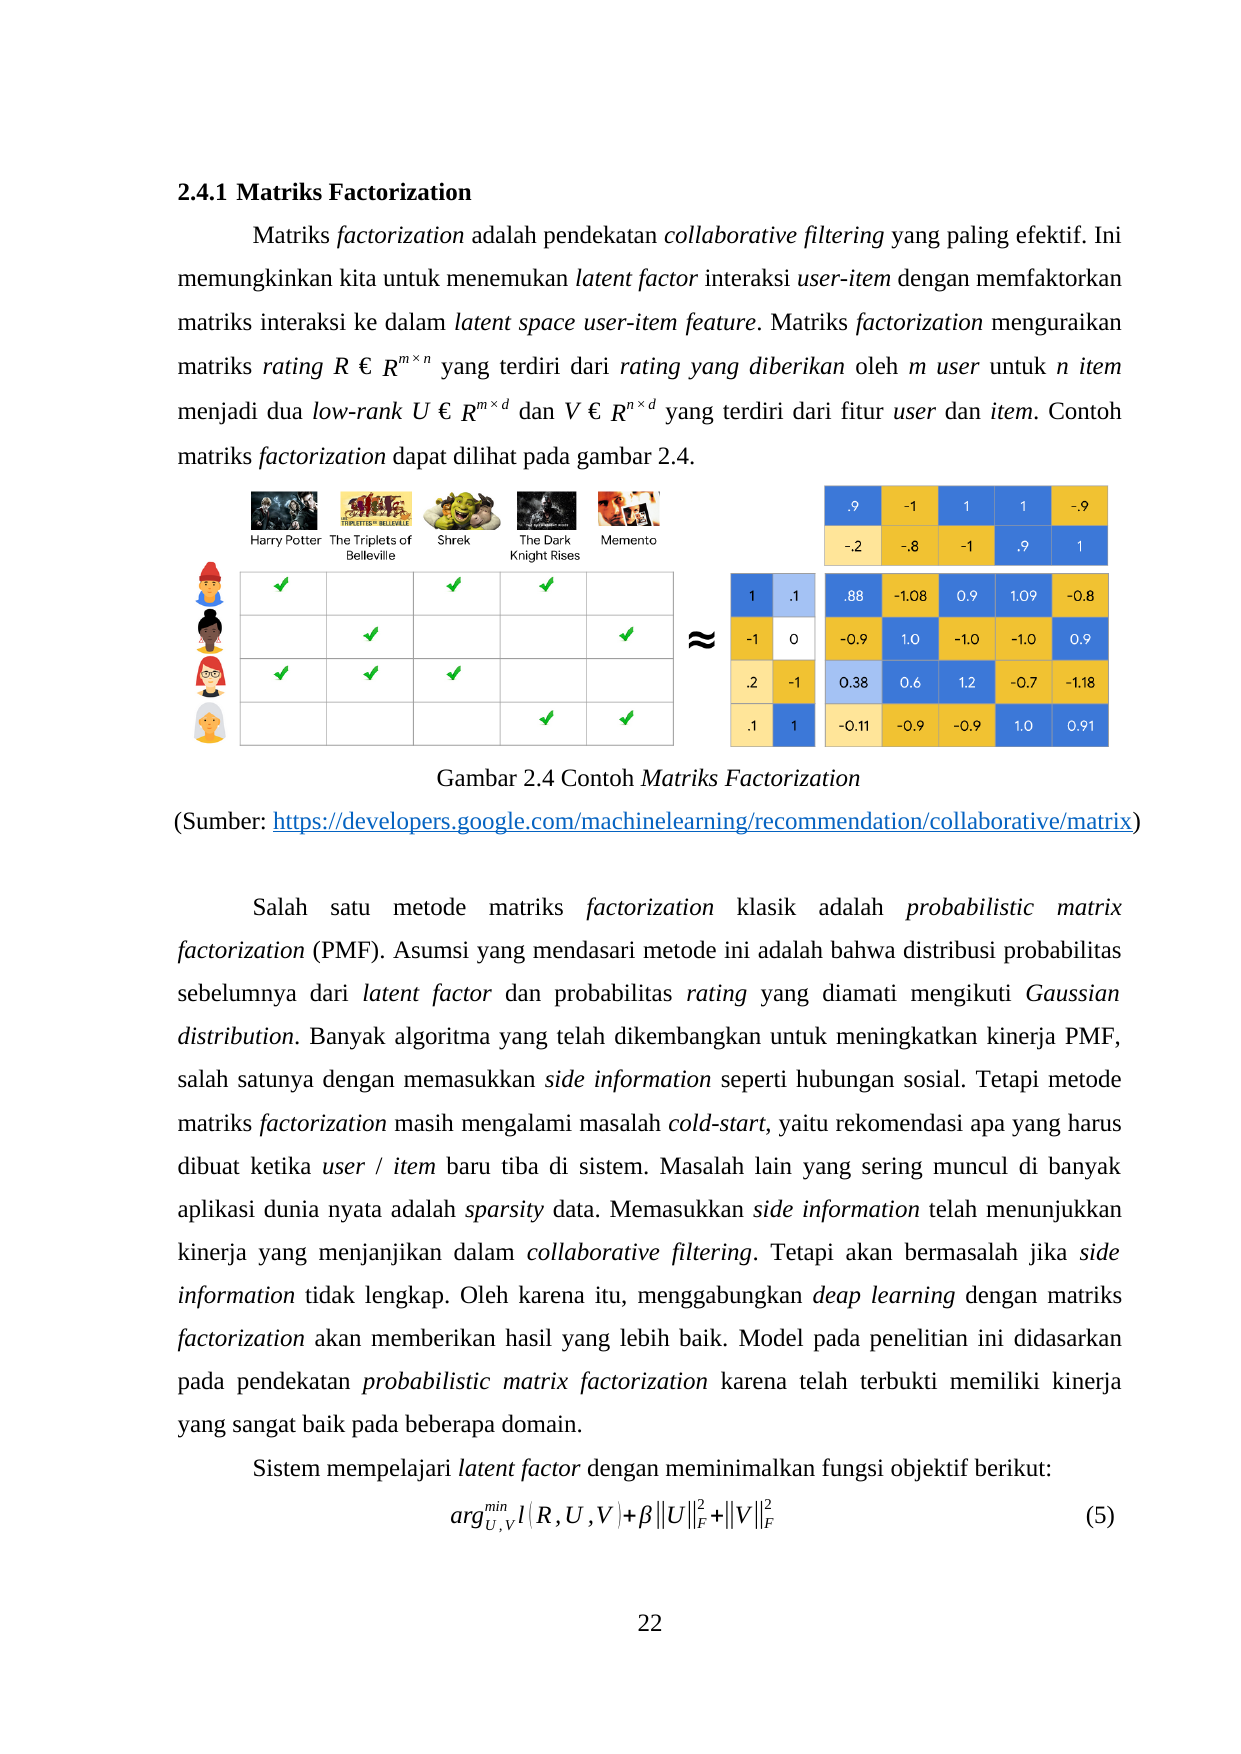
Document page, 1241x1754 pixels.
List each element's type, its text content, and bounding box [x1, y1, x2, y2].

subtitle Matriks Factorization [177, 177, 1122, 206]
picture [190, 483, 1110, 749]
text Salah satu metode matriks factorization klasik adalah probabilistic matrix factorization (PMF). Asumsi yang mendasari metode ini adalah bahwa distribusi probabilitas sebelumnya dari latent factor dan probabilitas rating yang diamati mengikuti Gaussian distribution. Banyak algoritma yang telah dikembangkan untuk meningkatkan kinerja PMF, salah satunya dengan memasukkan side information seperti hubungan sosial. Tetapi metode matriks factorization masih mengalami masalah cold-start, yaitu rekomendasi apa yang harus dibuat ketika user / item baru tiba di sistem. Masalah lain yang sering muncul di banyak aplikasi dunia nyata adalah sparsity data. Memasukkan side information telah menunjukkan kinerja yang menjanjikan dalam collaborative filtering. Tetapi akan bermasalah jika side information tidak lengkap. Oleh karena itu, menggabungkan deap learning dengan matriks factorization akan memberikan hasil yang lebih baik. Model pada penelitian ini didasarkan pada pendekatan probabilistic matrix factorization karena telah terbukti memiliki kinerja yang sangat baik pada beberapa domain. [177, 892, 1122, 1438]
text Sistem mempelajari latent factor dengan meminimalkan fungsi objektif berikut: [177, 1453, 1122, 1481]
text Matriks factorization adalah pendekatan collaborative filtering yang paling efektif. Ini memungkinkan kita untuk menemukan latent factor interaksi user-item dengan memfaktorkan matriks interaksi ke dalam latent space user-item feature. Matriks factorization menguraikan matriks rating R € yang terdiri dari rating yang diberikan oleh m user untuk n item menjadi dua low-rank U € dan V € yang terdiri dari fitur user dan item. Contoh matriks factorization dapat dilihat pada gambar 2.4. [177, 220, 1122, 469]
text (5) [177, 1496, 1122, 1533]
text Gambar 2.4 Contoh Matriks Factorization [177, 763, 1122, 791]
text (Sumber: https://developers.google.com/machinelearning/recommendation/collaborative/matrix) [148, 806, 1167, 834]
